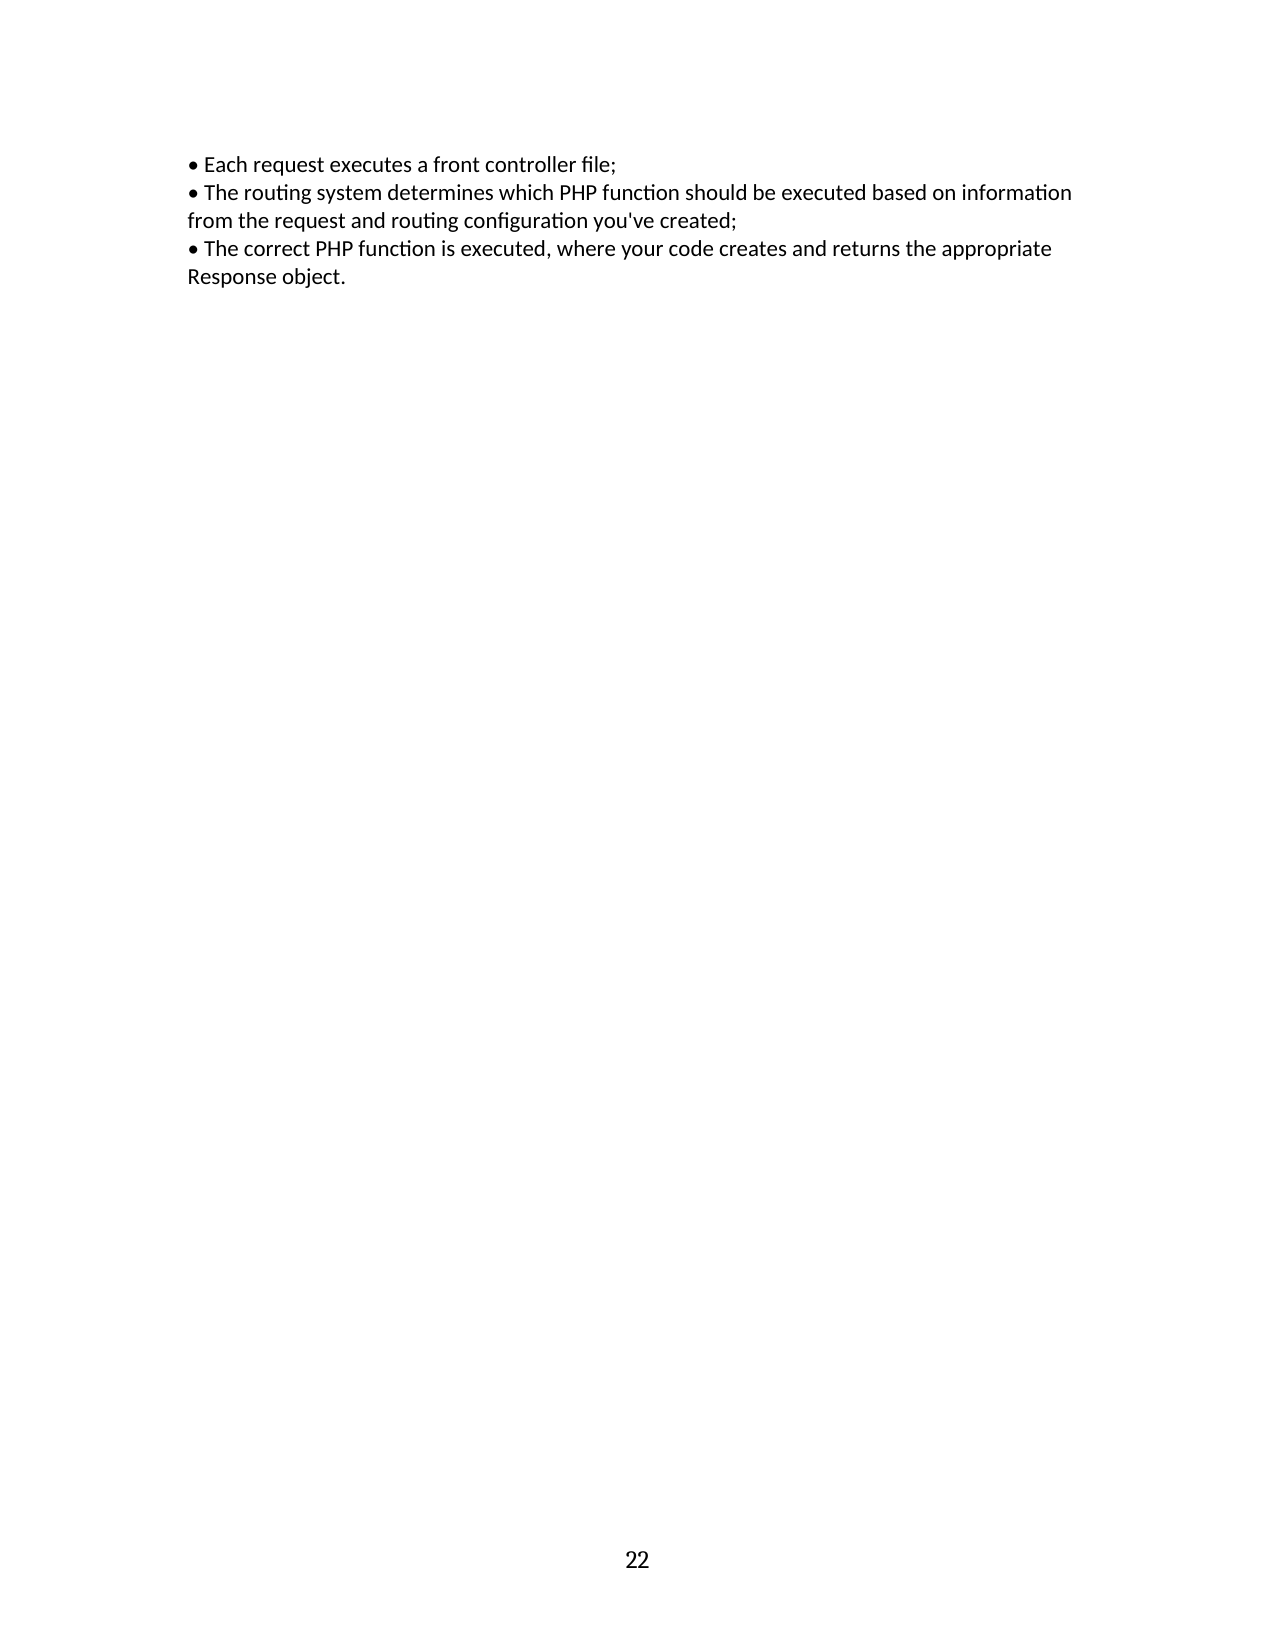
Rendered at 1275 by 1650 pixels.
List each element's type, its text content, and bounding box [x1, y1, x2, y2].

text • Each request executes a front controller file; [187, 150, 1087, 178]
text • The routing system determines which PHP function should be executed based on information [187, 178, 1087, 206]
text • The correct PHP function is executed, where your code creates and returns the appropriate [187, 234, 1087, 262]
text Response object. [187, 262, 1087, 290]
text from the request and routing configuration you've created; [187, 206, 1087, 234]
